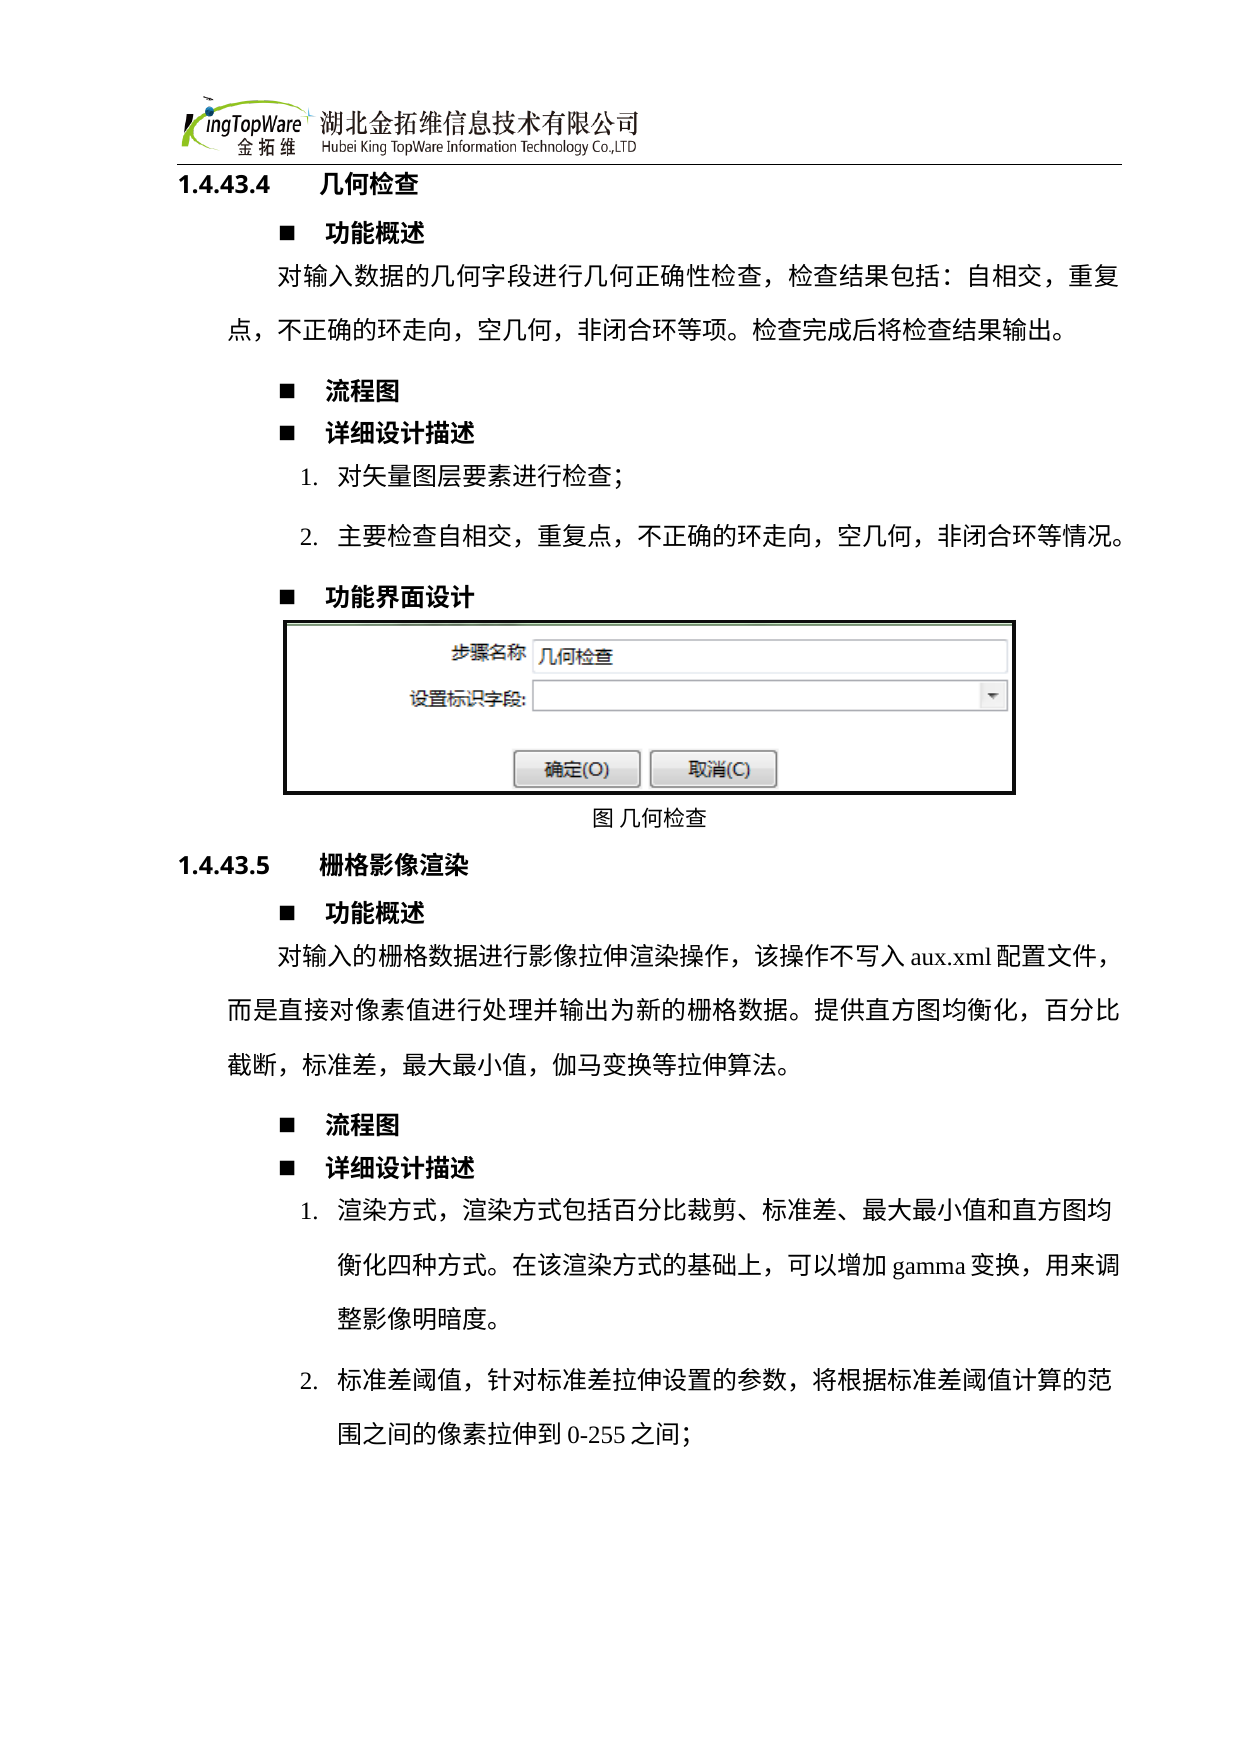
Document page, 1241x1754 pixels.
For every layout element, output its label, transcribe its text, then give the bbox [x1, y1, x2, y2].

text 图 几何检查 [177, 801, 1122, 833]
text 对输入的栅格数据进行影像拉伸渲染操作，该操作不写入aux.xml配置文件，而是直接对像素值进行处理并输出为新的栅格数据。提供直方图均衡化，百分比截断，标准差，最大最小值，伽马变换等拉伸算法。 [227, 936, 1122, 1081]
list 流程图 [278, 1106, 1122, 1142]
list 详细设计描述 [278, 1148, 1122, 1184]
list 对矢量图层要素进行检查； [299, 456, 1122, 492]
text 对输入数据的几何字段进行几何正确性检查，检查结果包括：自相交，重复点，不正确的环走向，空几何，非闭合环等项。检查完成后将检查结果输出。 [227, 256, 1122, 347]
list 功能概述 [278, 894, 1122, 930]
list 功能界面设计 [278, 577, 1122, 613]
list 功能概述 [278, 213, 1122, 250]
list 详细设计描述 [278, 413, 1122, 450]
subtitle 栅格影像渲染 [177, 845, 1122, 881]
list 流程图 [278, 371, 1122, 407]
list 标准差阈值，针对标准差拉伸设置的参数，将根据标准差阈值计算的范围之间的像素拉伸到0-255之间； [299, 1360, 1122, 1451]
subtitle 几何检查 [177, 165, 1122, 201]
list 主要检查自相交，重复点，不正确的环走向，空几何，非闭合环等情况。 [299, 517, 1122, 553]
list 渲染方式，渲染方式包括百分比裁剪、标准差、最大最小值和直方图均衡化四种方式。在该渲染方式的基础上，可以增加gamma变换，用来调整影像明暗度。 [299, 1191, 1122, 1336]
picture [177, 88, 643, 164]
picture [287, 623, 1012, 791]
